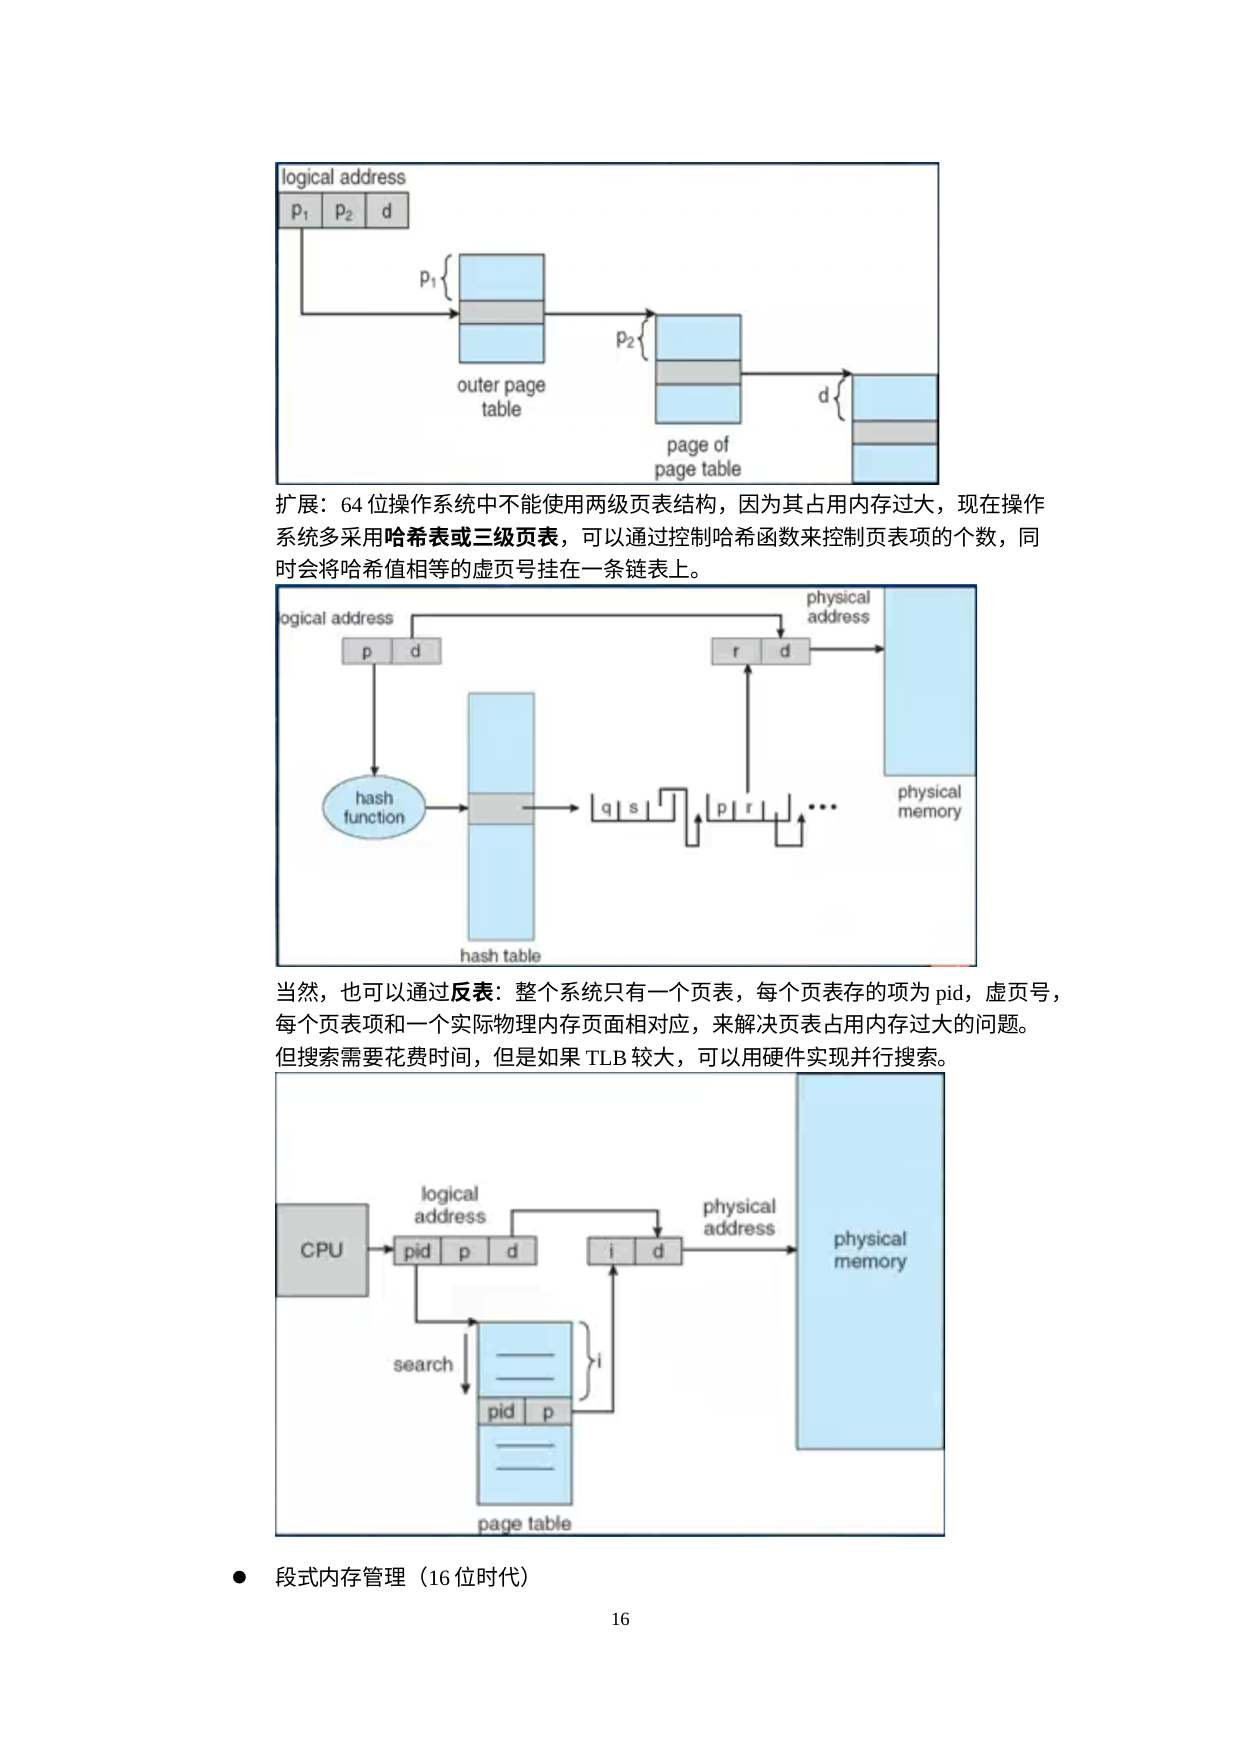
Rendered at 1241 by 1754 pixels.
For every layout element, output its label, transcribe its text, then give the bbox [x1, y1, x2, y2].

picture [275, 162, 940, 485]
list 段式内存管理（16位时代） [231, 1559, 1053, 1592]
list 当然，也可以通过反表：整个系统只有一个页表，每个页表存的项为pid，虚页号，每个页表项和一个实际物理内存页面相对应，来解决页表占用内存过大的问题。但搜索需要花费时间，但是如果TLB较大，可以用硬件实现并行搜索。 [275, 974, 1053, 1072]
list 扩展：64位操作系统中不能使用两级页表结构，因为其占用内存过大，现在操作系统多采用哈希表或三级页表，可以通过控制哈希函数来控制页表项的个数，同时会将哈希值相等的虚页号挂在一条链表上。 [275, 487, 1053, 584]
picture [275, 1072, 946, 1537]
picture [275, 584, 978, 967]
